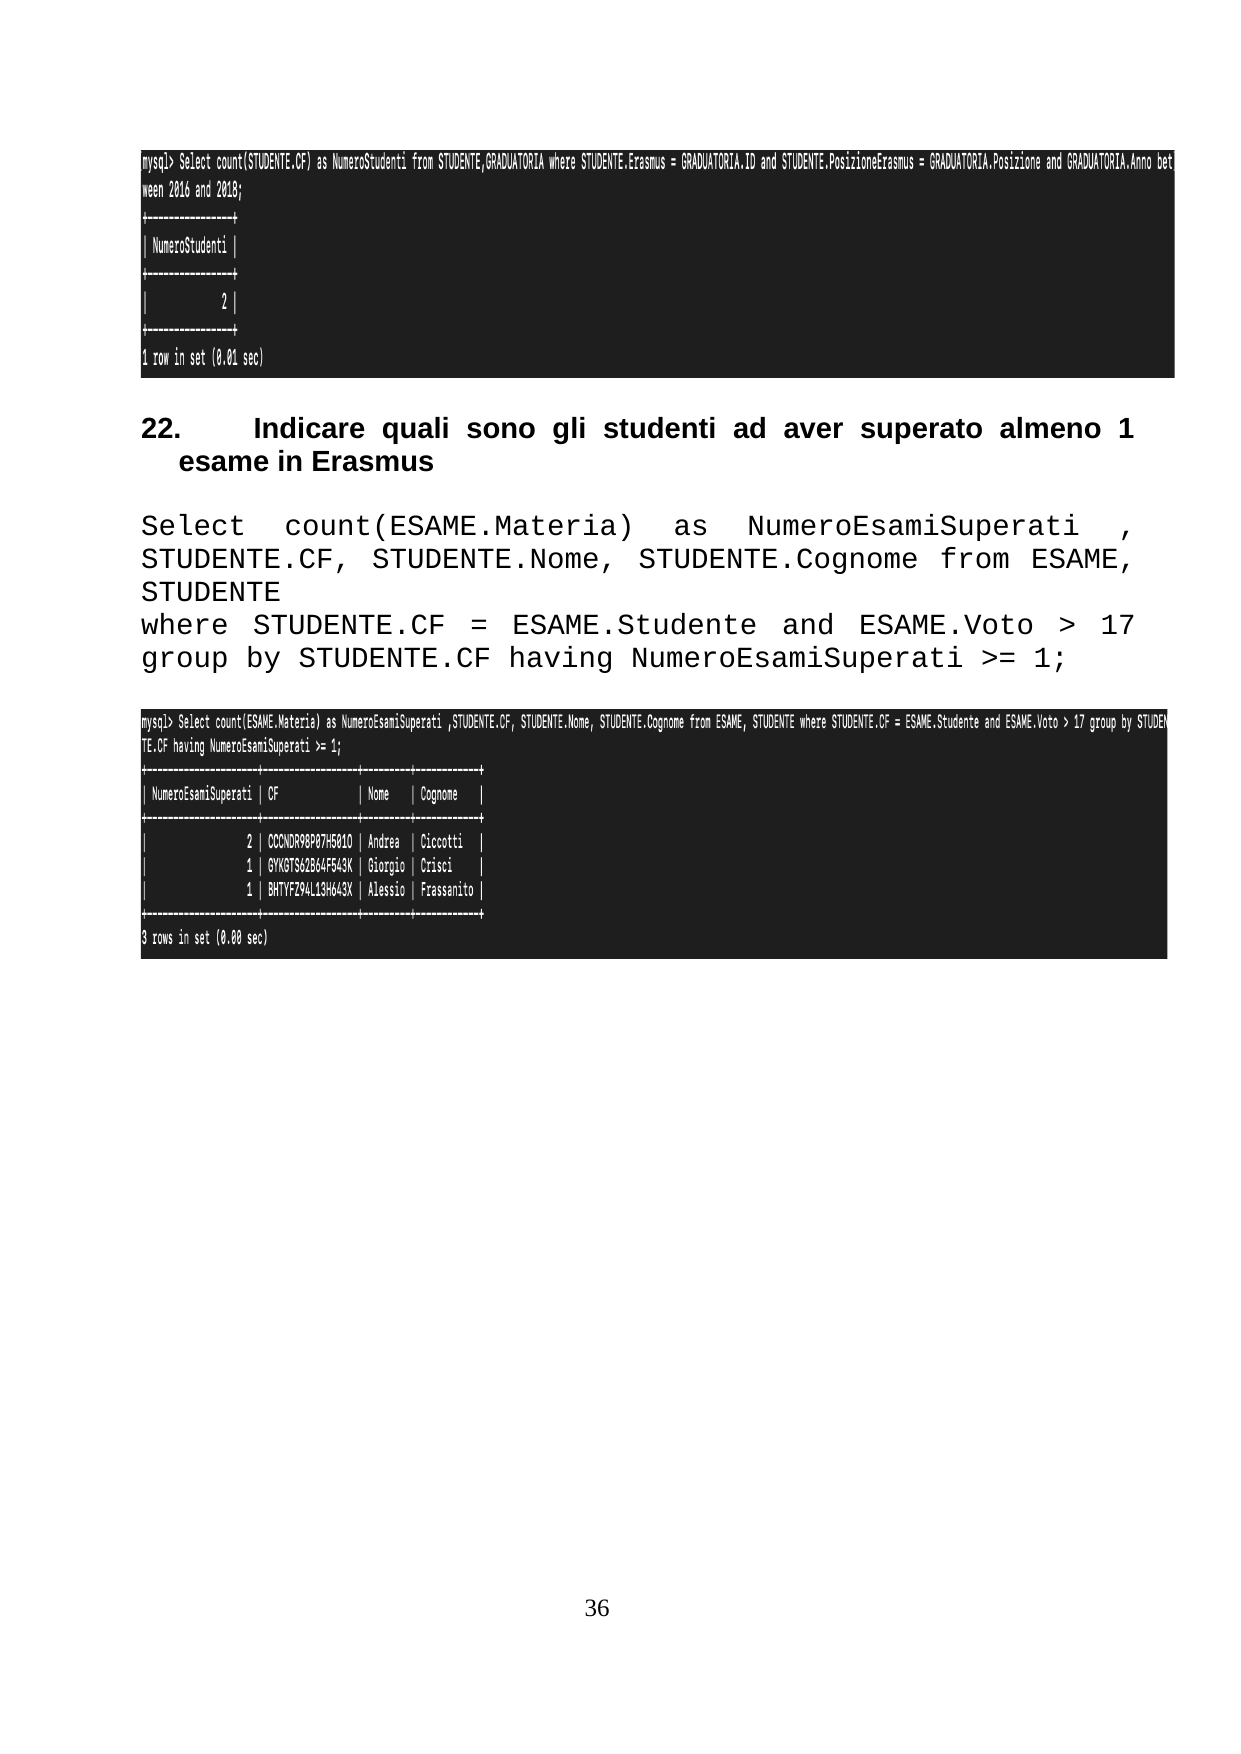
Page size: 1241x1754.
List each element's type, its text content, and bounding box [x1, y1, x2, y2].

list Indicare quali sono gli studenti ad aver superato almeno 1 esame in Erasmus [141, 411, 1136, 478]
picture [140, 150, 1175, 378]
text Select count(ESAME.Materia) as NumeroEsamiSuperati , STUDENTE.CF, STUDENTE.Nome, STUDENTE.Cognome from ESAME, STUDENTE [141, 511, 1136, 610]
picture [140, 709, 1168, 959]
text where STUDENTE.CF = ESAME.Studente and ESAME.Voto > 17 group by STUDENTE.CF having NumeroEsamiSuperati >= 1; [141, 610, 1136, 676]
